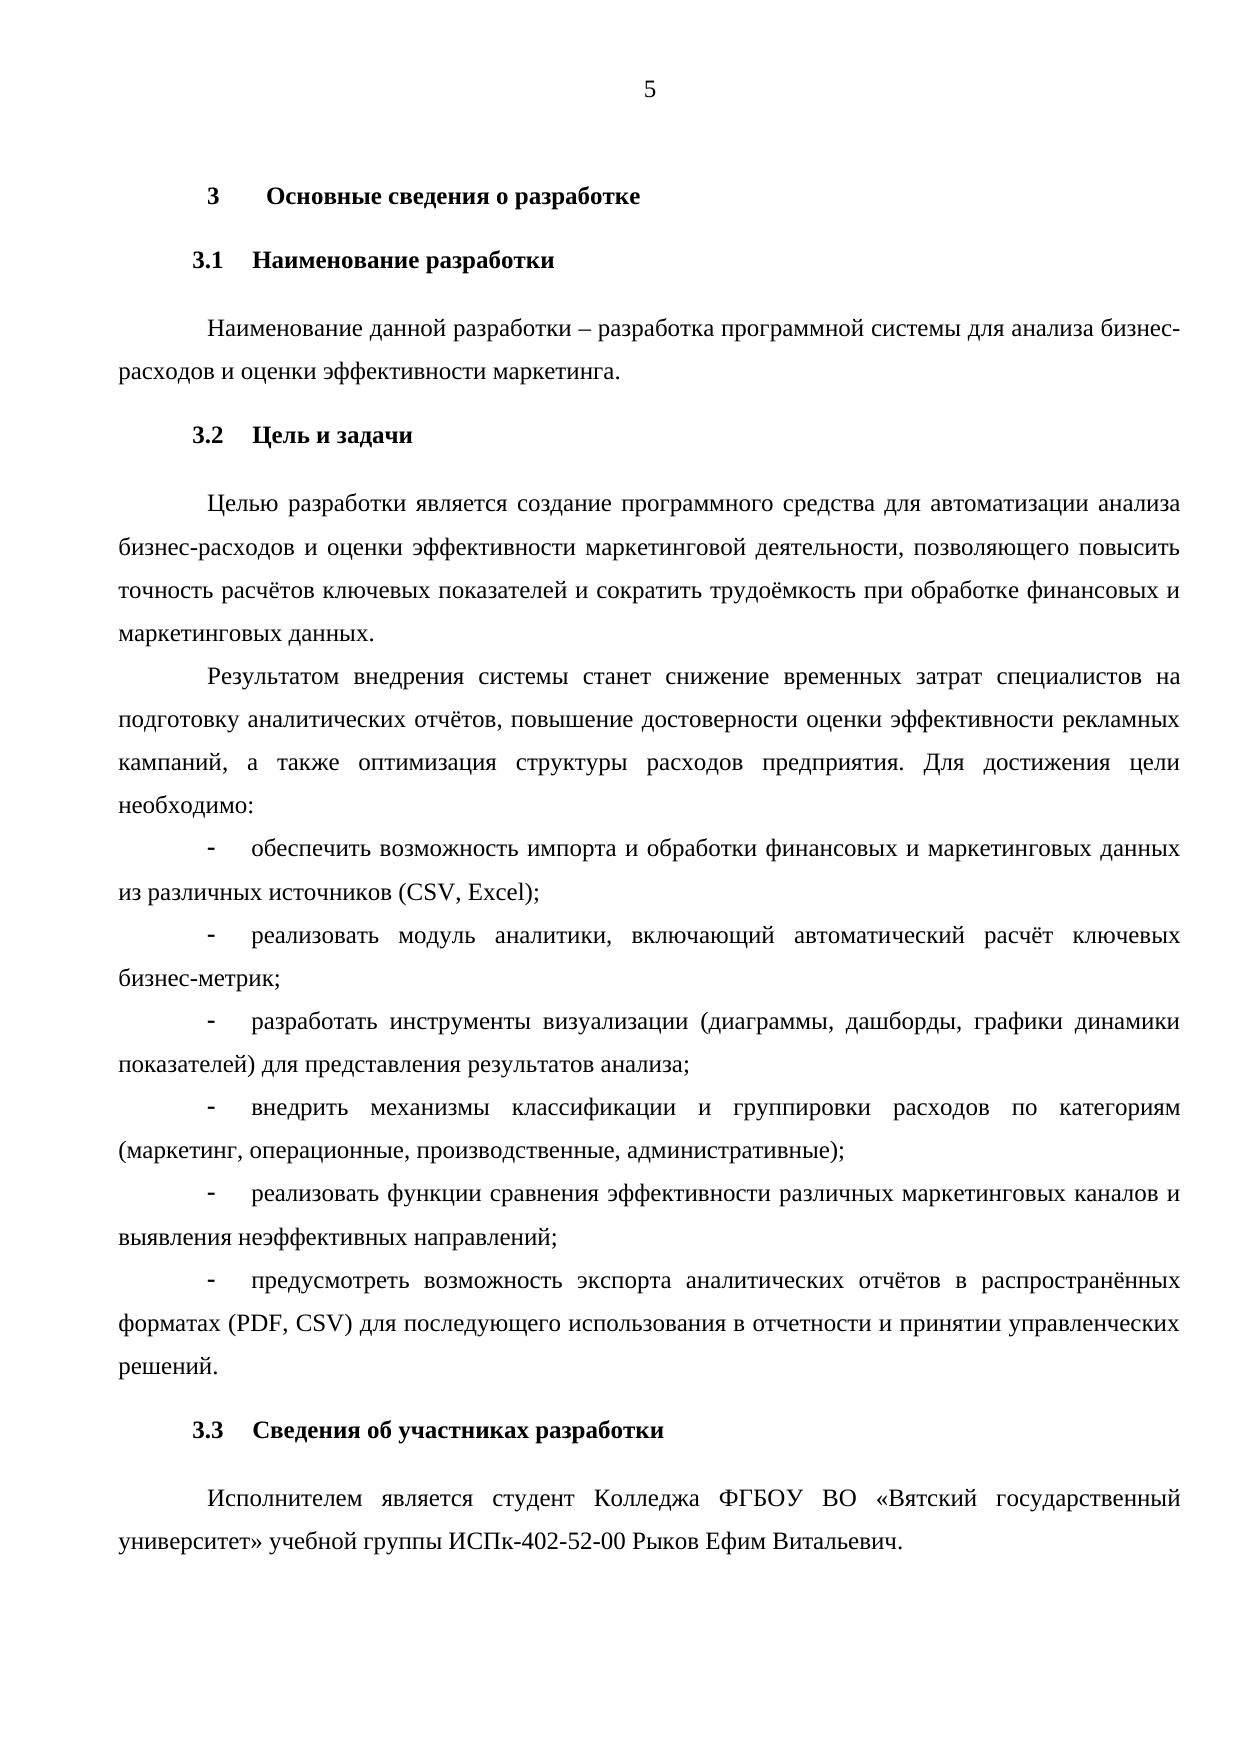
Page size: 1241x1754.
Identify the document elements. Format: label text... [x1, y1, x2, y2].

subtitle Основные сведения о разработке [118, 181, 1181, 210]
text Исполнителем является студент Колледжа ФГБОУ ВО «Вятский государственный университет» учебной группы ИСПк-402-52-00 Рыков Ефим Витальевич. [118, 1483, 1181, 1555]
list внедрить механизмы классификации и группировки расходов по категориям (маркетинг, операционные, производственные, административные); [118, 1092, 1181, 1164]
list реализовать функции сравнения эффективности различных маркетинговых каналов и выявления неэффективных направлений; [118, 1178, 1181, 1250]
list предусмотреть возможность экспорта аналитических отчётов в распространённых форматах (PDF, CSV) для последующего использования в отчетности и принятии управленческих решений. [118, 1265, 1181, 1380]
subtitle Цель и задачи [192, 420, 1181, 449]
list разработать инструменты визуализации (диаграммы, дашборды, графики динамики показателей) для представления результатов анализа; [118, 1006, 1181, 1078]
subtitle Сведения об участниках разработки [192, 1415, 1181, 1444]
text Результатом внедрения системы станет снижение временных затрат специалистов на подготовку аналитических отчётов, повышение достоверности оценки эффективности рекламных кампаний, а также оптимизация структуры расходов предприятия. Для достижения цели необходимо: [118, 661, 1181, 819]
subtitle Наименование разработки [192, 245, 1181, 274]
list обеспечить возможность импорта и обработки финансовых и маркетинговых данных из различных источников (CSV, Excel); [118, 833, 1181, 905]
text Наименование данной разработки – разработка программной системы для анализа бизнес-расходов и оценки эффективности маркетинга. [118, 313, 1181, 385]
list реализовать модуль аналитики, включающий автоматический расчёт ключевых бизнес-метрик; [118, 920, 1181, 992]
text Целью разработки является создание программного средства для автоматизации анализа бизнес-расходов и оценки эффективности маркетинговой деятельности, позволяющего повысить точность расчётов ключевых показателей и сократить трудоёмкость при обработке финансовых и маркетинговых данных. [118, 488, 1181, 647]
